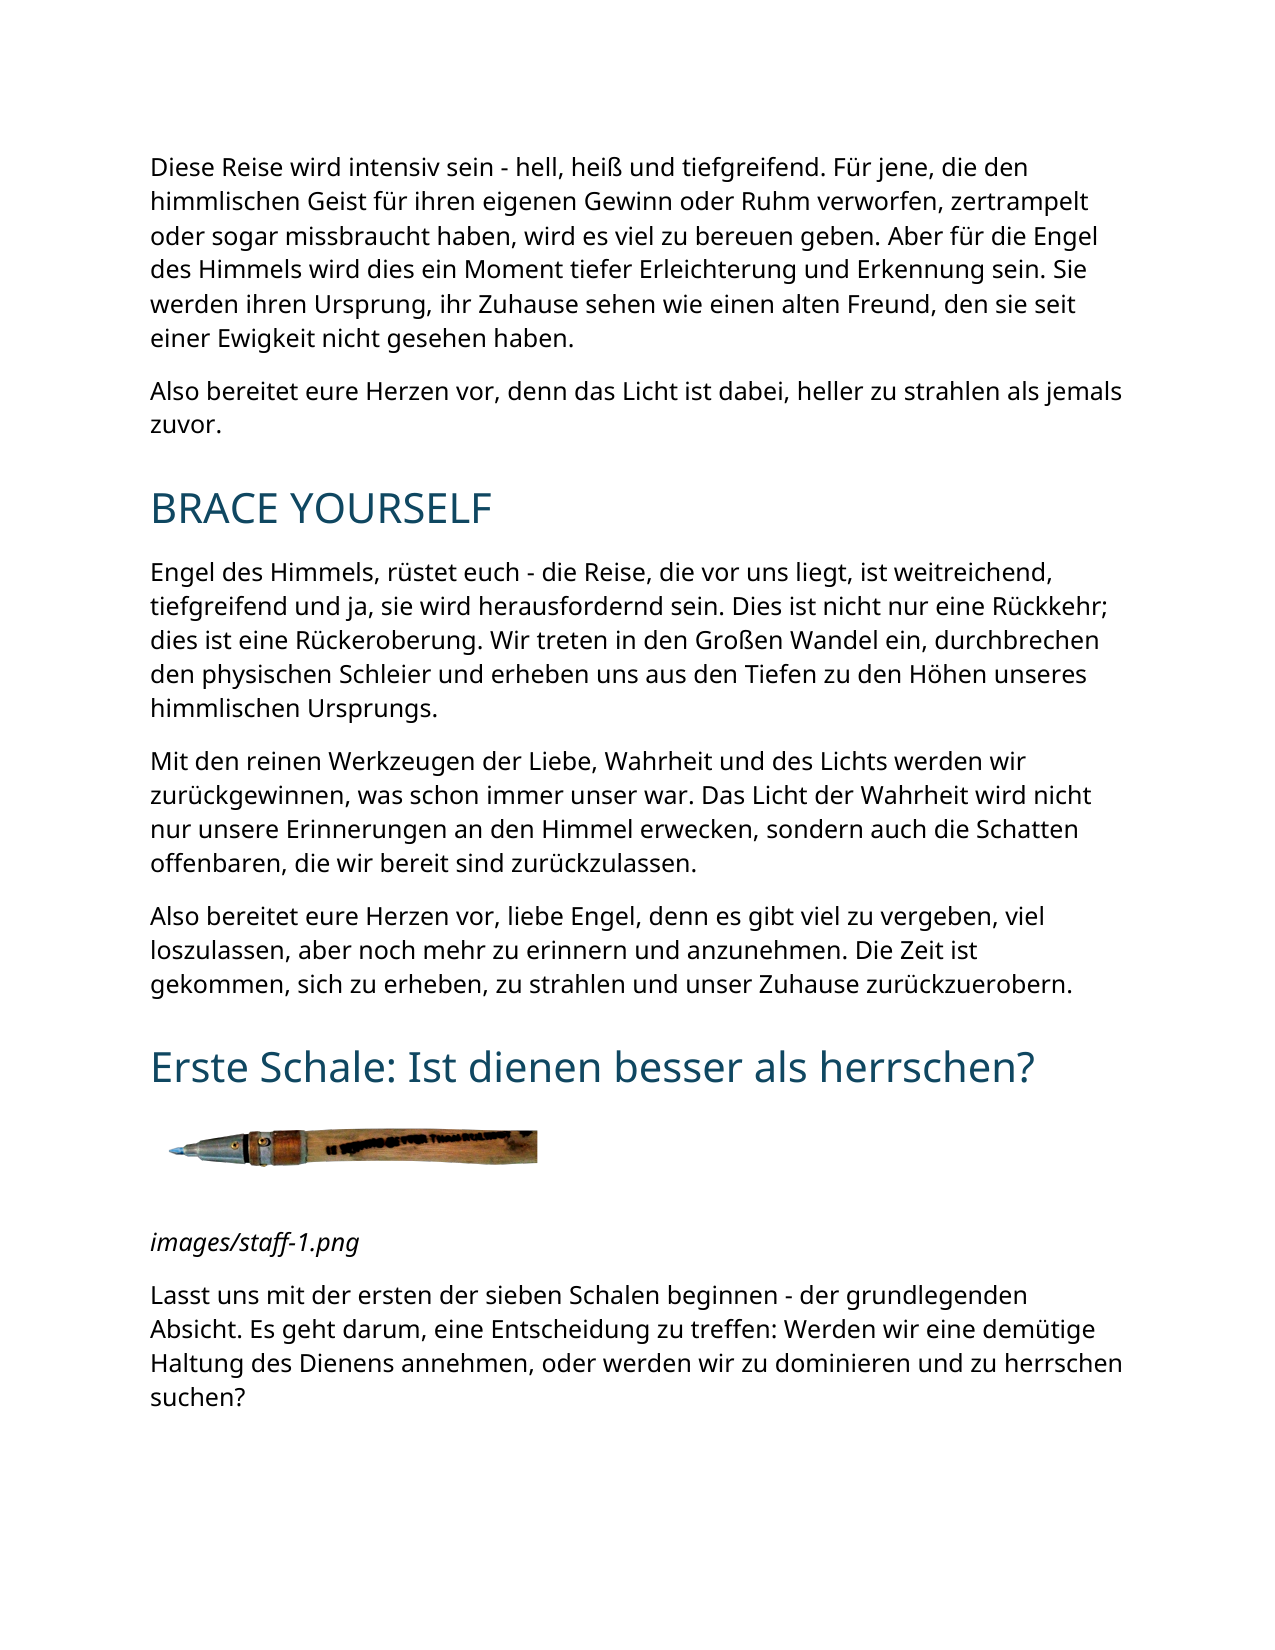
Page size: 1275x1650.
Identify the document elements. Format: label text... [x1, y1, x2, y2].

text Lasst uns mit der ersten der sieben Schalen beginnen - der grundlegenden Absicht. Es geht darum, eine Entscheidung zu treffen: Werden wir eine demütige Haltung des Dienens annehmen, oder werden wir zu dominieren und zu herrschen suchen? [150, 1278, 1125, 1414]
subtitle BRACE YOURSELF [150, 479, 1125, 536]
text Diese Reise wird intensiv sein - hell, heiß und tiefgreifend. Für jene, die den himmlischen Geist für ihren eigenen Gewinn oder Ruhm verworfen, zertrampelt oder sogar missbraucht haben, wird es viel zu bereuen geben. Aber für die Engel des Himmels wird dies ein Moment tiefer Erleichterung und Erkennung sein. Sie werden ihren Ursprung, ihr Zuhause sehen wie einen alten Freund, den sie seit einer Ewigkeit nicht gesehen haben. [150, 150, 1125, 354]
text images/staff-1.png [150, 1225, 1125, 1259]
text Also bereitet eure Herzen vor, liebe Engel, denn es gibt viel zu vergeben, viel loszulassen, aber noch mehr zu erinnern und anzunehmen. Die Zeit ist gekommen, sich zu erheben, zu strahlen und unser Zuhause zurückzuerobern. [150, 898, 1125, 1001]
text Mit den reinen Werkzeugen der Liebe, Wahrheit und des Lichts werden wir zurückgewinnen, was schon immer unser war. Das Licht der Wahrheit wird nicht nur unsere Erinnerungen an den Himmel erwecken, sondern auch die Schatten offenbaren, die wir bereit sind zurückzulassen. [150, 743, 1125, 879]
text Engel des Himmels, rüstet euch - die Reise, die vor uns liegt, ist weitreichend, tiefgreifend und ja, sie wird herausfordernd sein. Dies ist nicht nur eine Rückkehr; dies ist eine Rückeroberung. Wir treten in den Großen Wandel ein, durchbrechen den physischen Schleier und erheben uns aus den Tiefen zu den Höhen unseres himmlischen Ursprungs. [150, 554, 1125, 724]
subtitle Erste Schale: Ist dienen besser als herrschen? [150, 1038, 1125, 1095]
text Also bereitet eure Herzen vor, denn das Licht ist dabei, heller zu strahlen als jemals zuvor. [150, 373, 1125, 441]
picture [168, 1103, 538, 1204]
